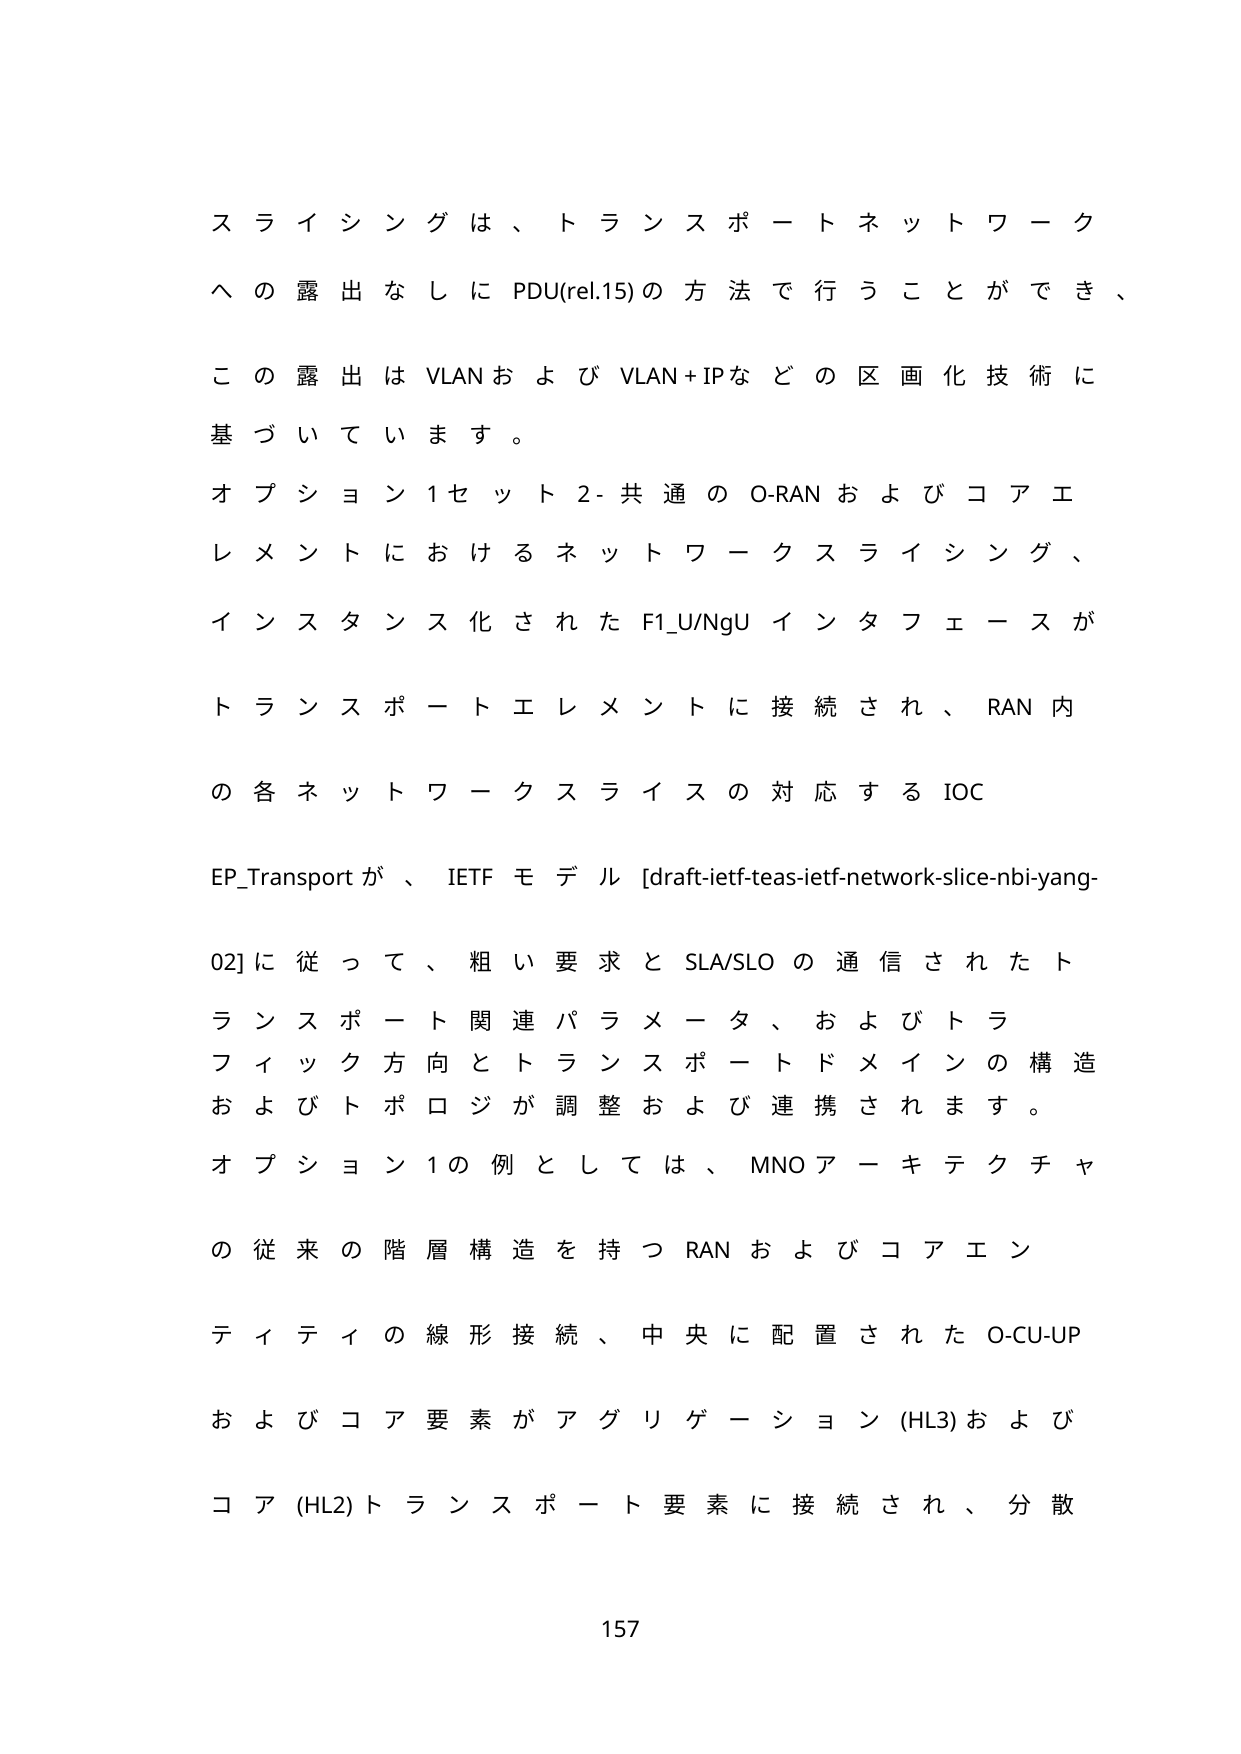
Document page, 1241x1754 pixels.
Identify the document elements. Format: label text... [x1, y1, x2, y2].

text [198, 1130, 1116, 1537]
text スライシングは、トランスポートネットワークへの露出なしにPDU(rel.15)の方法で行うことができ、この露出はVLANおよびVLAN + IPなどの区画化技術に基づいています。 [198, 204, 1116, 450]
text オプション1セット2 - 共通のO-RANおよびコアエレメントにおけるネットワークスライシング、インスタンス化されたF1_U/NgUインタフェースがトランスポートエレメントに接続され、RAN内の各ネットワークスライスの対応するIOC EP_Transportが、IETFモデル[draft-ietf-teas-ietf-network-slice-nbi-yang-02]に従って、粗い要求とSLA/SLOの通信されたトランスポート関連パラメータ、およびトラフィック方向とトランスポートドメインの構造およびトポロジが調整および連携されます。 [198, 459, 1116, 1121]
